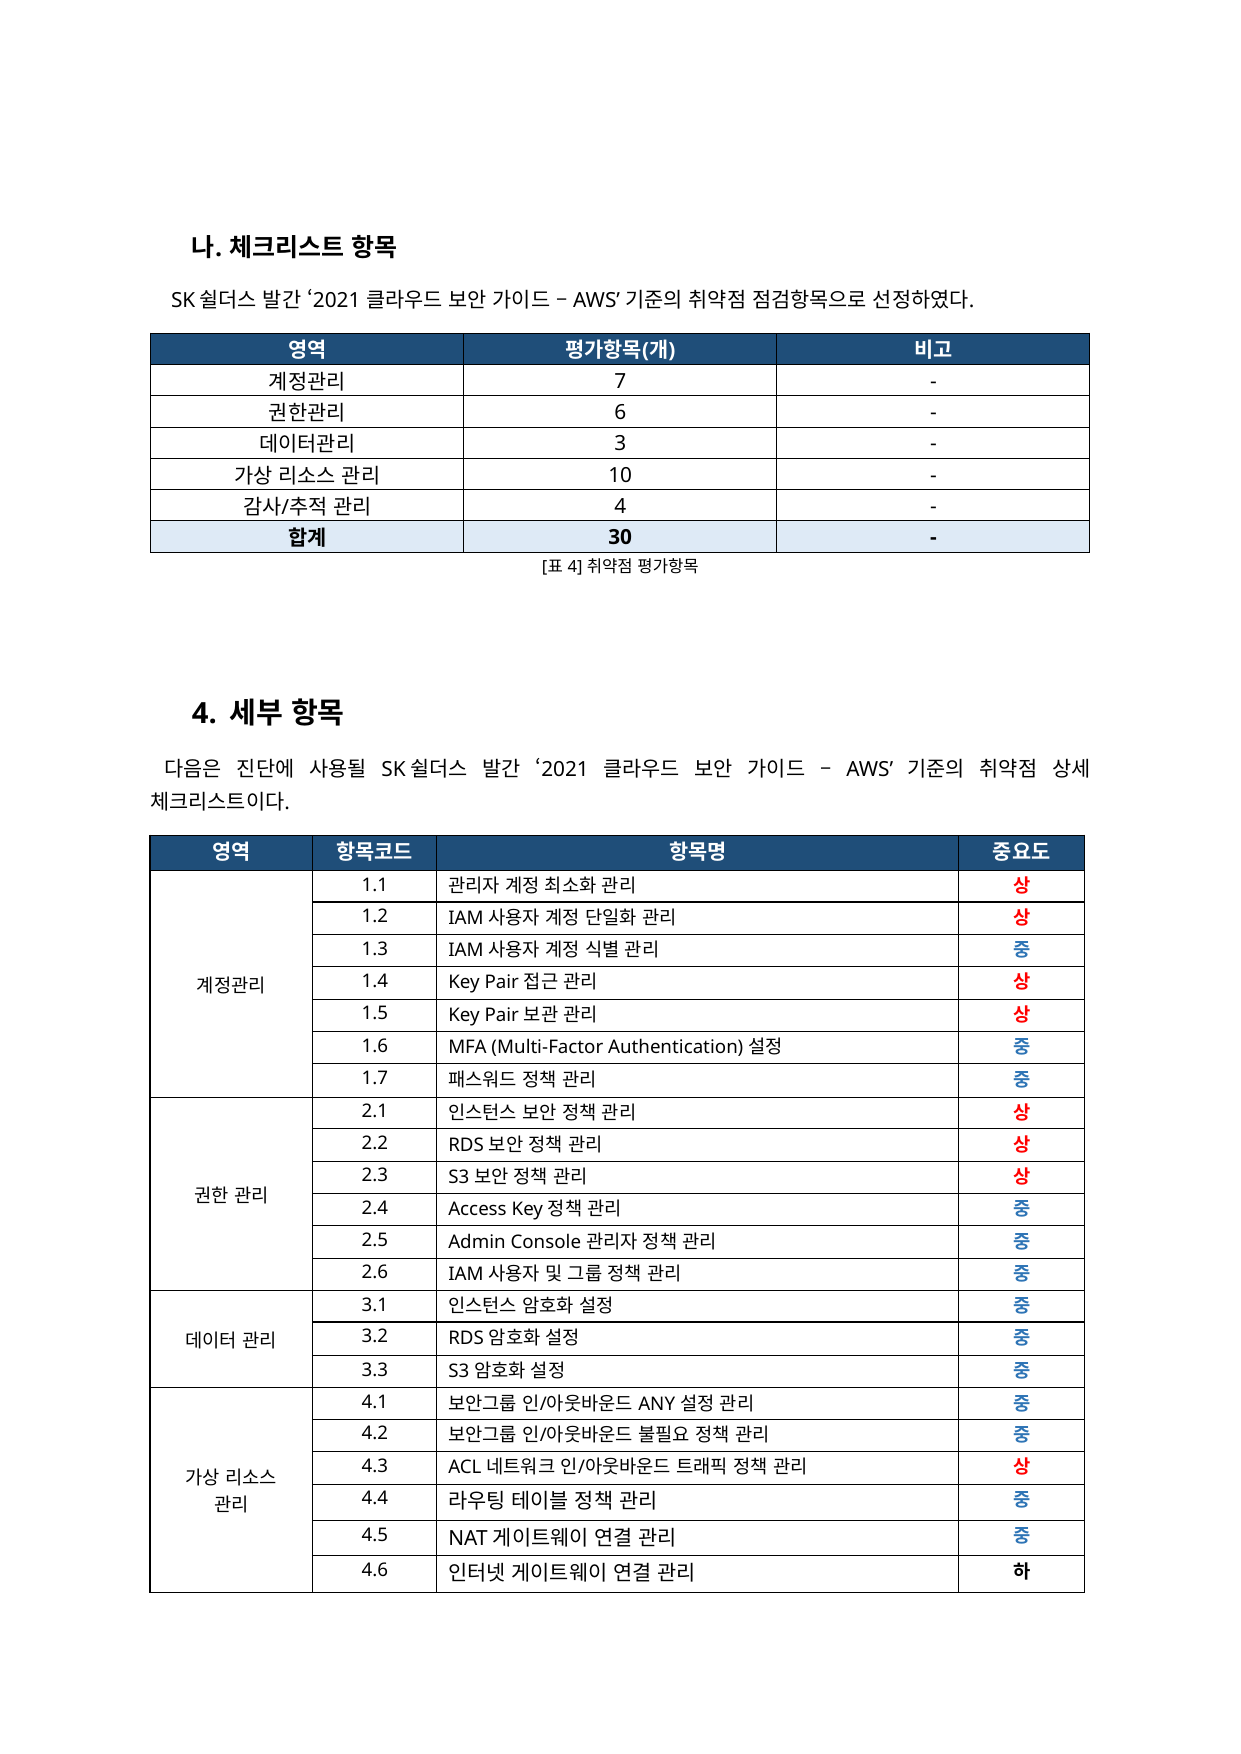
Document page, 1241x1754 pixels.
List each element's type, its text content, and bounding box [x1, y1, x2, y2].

table_cell 가상 리소스 관리 [151, 1388, 312, 1592]
table_cell MFA (Multi-Factor Authentication) 설정 [437, 1032, 958, 1063]
table_cell 가상 리소스 관리 [151, 459, 463, 489]
table_cell 2.2 [313, 1129, 436, 1161]
table_cell 4 [464, 490, 776, 520]
subtitle 체크리스트 항목 [192, 228, 1090, 264]
text SK쉴더스 발간 ‘2021 클라우드 보안 가이드 – AWS’ 기준의 취약점 점검항목으로 선정하였다. [150, 283, 1090, 314]
table_cell 10 [464, 459, 776, 489]
table_cell 보안그룹 인/아웃바운드 ANY 설정 관리 [437, 1388, 958, 1419]
table_cell 계정관리 [151, 871, 312, 1097]
table_cell 관리자 계정 최소화 관리 [437, 871, 958, 901]
table_cell 인스턴스 암호화 설정 [437, 1291, 958, 1321]
table_cell 4.3 [313, 1452, 436, 1483]
table_cell 상 [959, 1162, 1084, 1193]
table_header 평가항목(개) [464, 334, 776, 364]
subtitle 세부 항목 [192, 690, 1090, 732]
table_cell S3 보안 정책 관리 [437, 1162, 958, 1193]
table_cell 중 [959, 1388, 1084, 1419]
table_cell 중 [959, 1420, 1084, 1451]
table_cell 중 [959, 1356, 1084, 1387]
table_cell 중 [959, 1323, 1084, 1355]
table_cell 6 [464, 396, 776, 427]
table_cell 4.4 [313, 1485, 436, 1520]
table_cell 상 [959, 903, 1084, 934]
table_cell 상 [959, 1452, 1084, 1483]
table_cell 상 [959, 871, 1084, 901]
table_cell 2.5 [313, 1226, 436, 1258]
table_cell ACL 네트워크 인/아웃바운드 트래픽 정책 관리 [437, 1452, 958, 1483]
table_cell NAT 게이트웨이 연결 관리 [437, 1521, 958, 1555]
table_cell 2.4 [313, 1194, 436, 1225]
table_cell 30 [464, 521, 776, 552]
table_cell 하 [959, 1556, 1084, 1592]
table_cell Admin Console 관리자 정책 관리 [437, 1226, 958, 1258]
table_cell 2.3 [313, 1162, 436, 1193]
table_cell S3 암호화 설정 [437, 1356, 958, 1387]
table_cell Key Pair 보관 관리 [437, 1000, 958, 1031]
table_cell 4.6 [313, 1556, 436, 1592]
table_cell Access Key 정책 관리 [437, 1194, 958, 1225]
table_cell 중 [959, 1032, 1084, 1063]
table_cell 중 [959, 1485, 1084, 1520]
table_header 중요도 [959, 836, 1084, 870]
table_cell 3.3 [313, 1356, 436, 1387]
table_cell IAM 사용자 및 그룹 정책 관리 [437, 1259, 958, 1290]
table_cell 1.3 [313, 935, 436, 966]
table_cell 보안그룹 인/아웃바운드 불필요 정책 관리 [437, 1420, 958, 1451]
table_cell 4.2 [313, 1420, 436, 1451]
table_header 영역 [151, 334, 463, 364]
table_cell 데이터관리 [151, 428, 463, 458]
table_cell 4.5 [313, 1521, 436, 1555]
table_header 영역 [151, 836, 312, 870]
table_cell 패스워드 정책 관리 [437, 1064, 958, 1097]
table_cell 중 [959, 1259, 1084, 1290]
table_cell - [777, 428, 1089, 458]
table_header 항목명 [437, 836, 958, 870]
table_cell 합계 [151, 521, 463, 552]
table_cell 중 [959, 1194, 1084, 1225]
table_cell 상 [959, 967, 1084, 998]
table_cell 1.5 [313, 1000, 436, 1031]
table_cell 2.1 [313, 1098, 436, 1128]
table_cell RDS 암호화 설정 [437, 1323, 958, 1355]
table_cell 중 [959, 1064, 1084, 1097]
table_cell 인터넷 게이트웨이 연결 관리 [437, 1556, 958, 1592]
table_cell Key Pair 접근 관리 [437, 967, 958, 998]
text 다음은 진단에 사용될 SK쉴더스 발간 ‘2021 클라우드 보안 가이드 – AWS’ 기준의 취약점 상세 체크리스트이다. [150, 752, 1090, 816]
table_cell 권한관리 [151, 396, 463, 427]
table_cell 중 [959, 935, 1084, 966]
table_cell 1.4 [313, 967, 436, 998]
table_cell 2.6 [313, 1259, 436, 1290]
table_cell 1.2 [313, 903, 436, 934]
table_cell 인스턴스 보안 정책 관리 [437, 1098, 958, 1128]
table_cell - [777, 459, 1089, 489]
table_header 비고 [777, 334, 1089, 364]
table_cell IAM 사용자 계정 단일화 관리 [437, 903, 958, 934]
table_cell IAM 사용자 계정 식별 관리 [437, 935, 958, 966]
table_cell 4.1 [313, 1388, 436, 1419]
table_header 항목코드 [313, 836, 436, 870]
table_cell 데이터 관리 [151, 1291, 312, 1387]
table_cell 중 [959, 1521, 1084, 1555]
table_cell 3.1 [313, 1291, 436, 1321]
table_cell 라우팅 테이블 정책 관리 [437, 1485, 958, 1520]
table_cell 7 [464, 365, 776, 395]
table_cell 3.2 [313, 1323, 436, 1355]
table_cell 3 [464, 428, 776, 458]
table_cell 상 [959, 1098, 1084, 1128]
table_cell 상 [959, 1000, 1084, 1031]
table_cell - [777, 490, 1089, 520]
table_cell 1.7 [313, 1064, 436, 1097]
table_cell 1.1 [313, 871, 436, 901]
table_cell 1.6 [313, 1032, 436, 1063]
table_cell - [777, 365, 1089, 395]
table_cell - [777, 521, 1089, 552]
table_cell - [777, 396, 1089, 427]
table_cell 중 [959, 1291, 1084, 1321]
table_cell 계정관리 [151, 365, 463, 395]
text [표 4] 취약점 평가항목 [150, 553, 1090, 577]
table_cell RDS 보안 정책 관리 [437, 1129, 958, 1161]
table_cell 상 [959, 1129, 1084, 1161]
table_cell 중 [959, 1226, 1084, 1258]
table_cell 권한 관리 [151, 1098, 312, 1290]
table_cell 감사/추적 관리 [151, 490, 463, 520]
